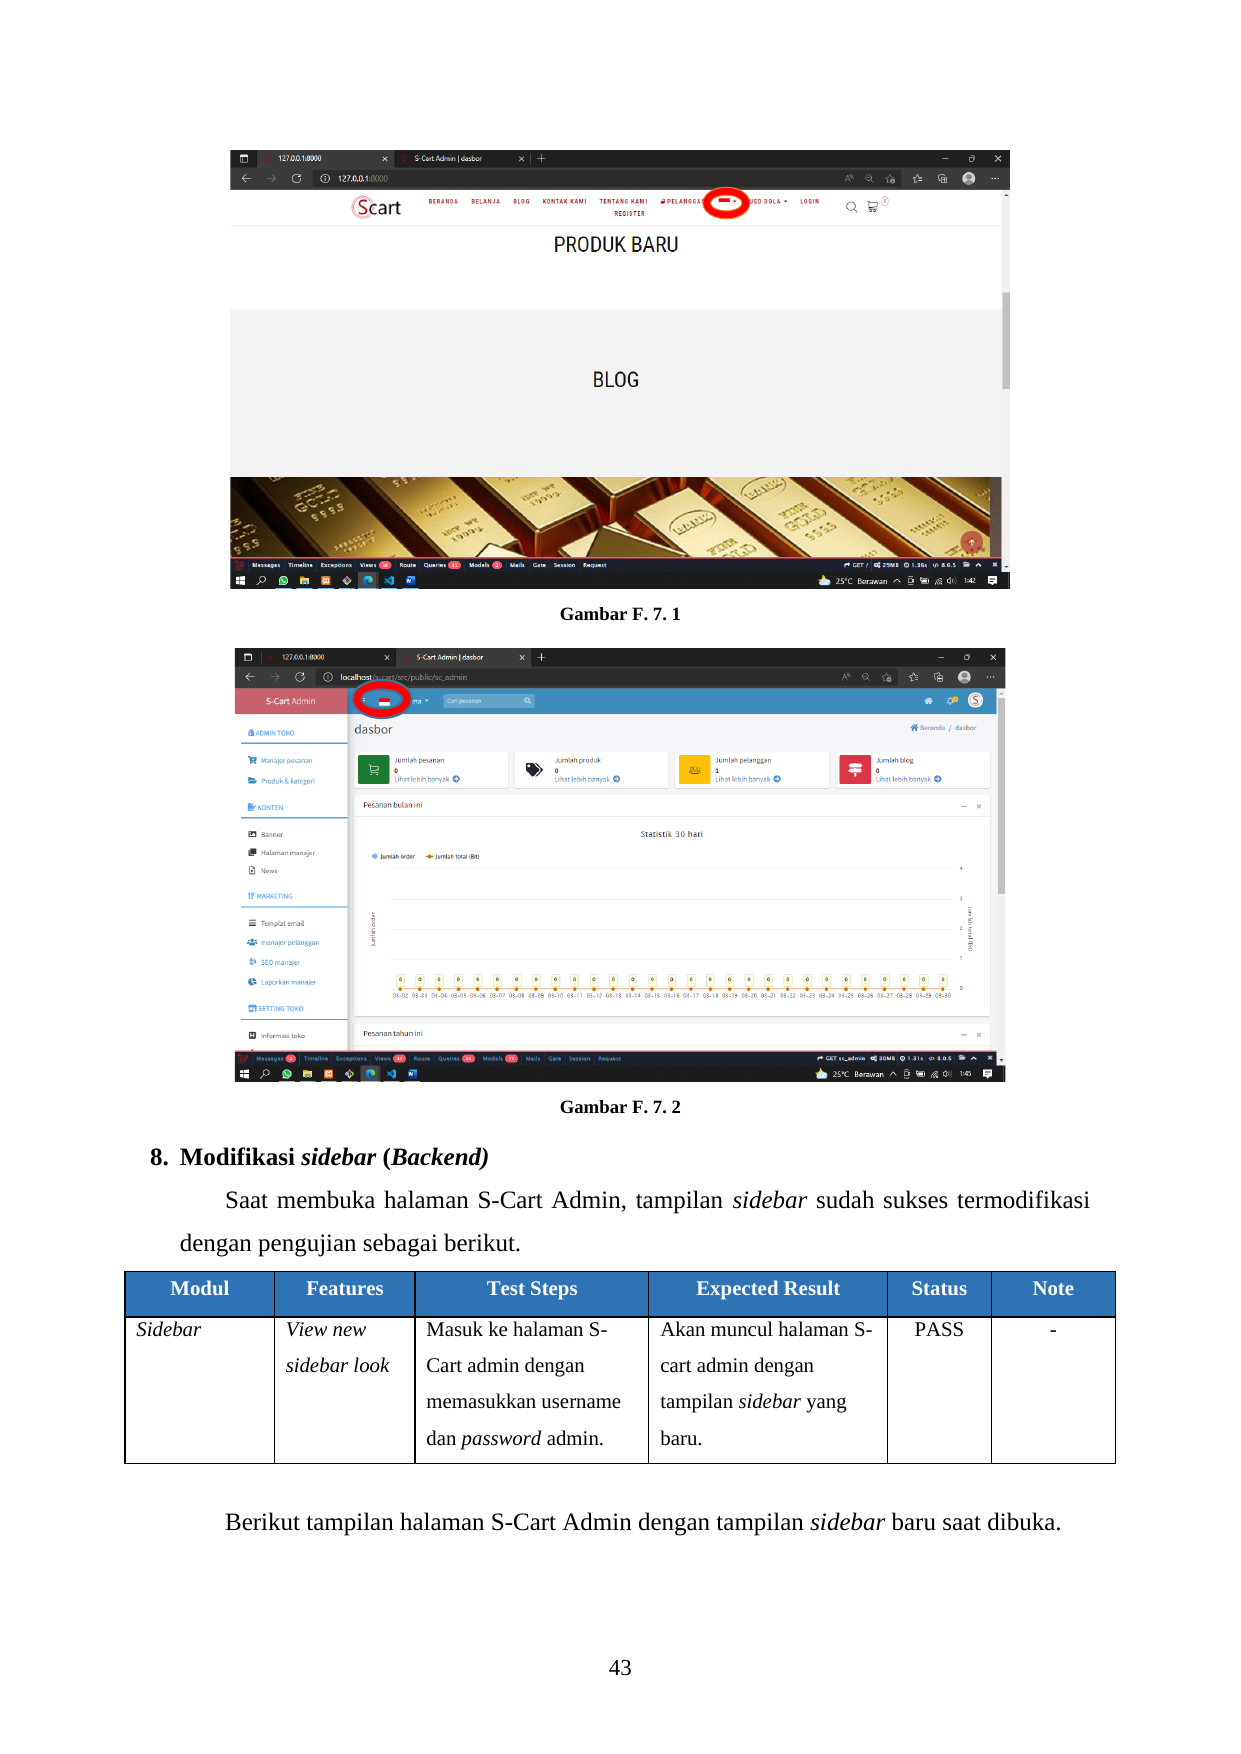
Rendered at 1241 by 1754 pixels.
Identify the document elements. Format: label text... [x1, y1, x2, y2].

text Gambar F. 7. 1 [150, 603, 1090, 624]
text Saat membuka halaman S-Cart Admin, tampilan sidebar sudah sukses termodifikasi dengan pengujian sebagai berikut. [179, 1185, 1090, 1257]
table_header Status [888, 1272, 991, 1316]
table_header Features [275, 1272, 414, 1316]
text Gambar F. 7. 2 [150, 1096, 1090, 1118]
list Modifikasi sidebar (Backend) [150, 1142, 1090, 1170]
picture [234, 648, 1006, 1082]
table_header Expected Result [649, 1272, 887, 1316]
table_cell Sidebar [126, 1318, 274, 1463]
table_header Note [992, 1272, 1115, 1316]
table_cell - [992, 1318, 1115, 1463]
table_header Test Steps [416, 1272, 648, 1316]
table_cell Akan muncul halaman S-cart admin dengan tampilan sidebar yang baru. [649, 1318, 887, 1463]
table_cell Masuk ke halaman S-Cart admin dengan memasukkan username dan password admin. [416, 1318, 648, 1463]
table_cell View new sidebar look [275, 1318, 414, 1463]
table_cell PASS [888, 1318, 991, 1463]
picture [230, 150, 1010, 589]
text Berikut tampilan halaman S-Cart Admin dengan tampilan sidebar baru saat dibuka. [179, 1507, 1090, 1536]
table_header Modul [126, 1272, 274, 1316]
